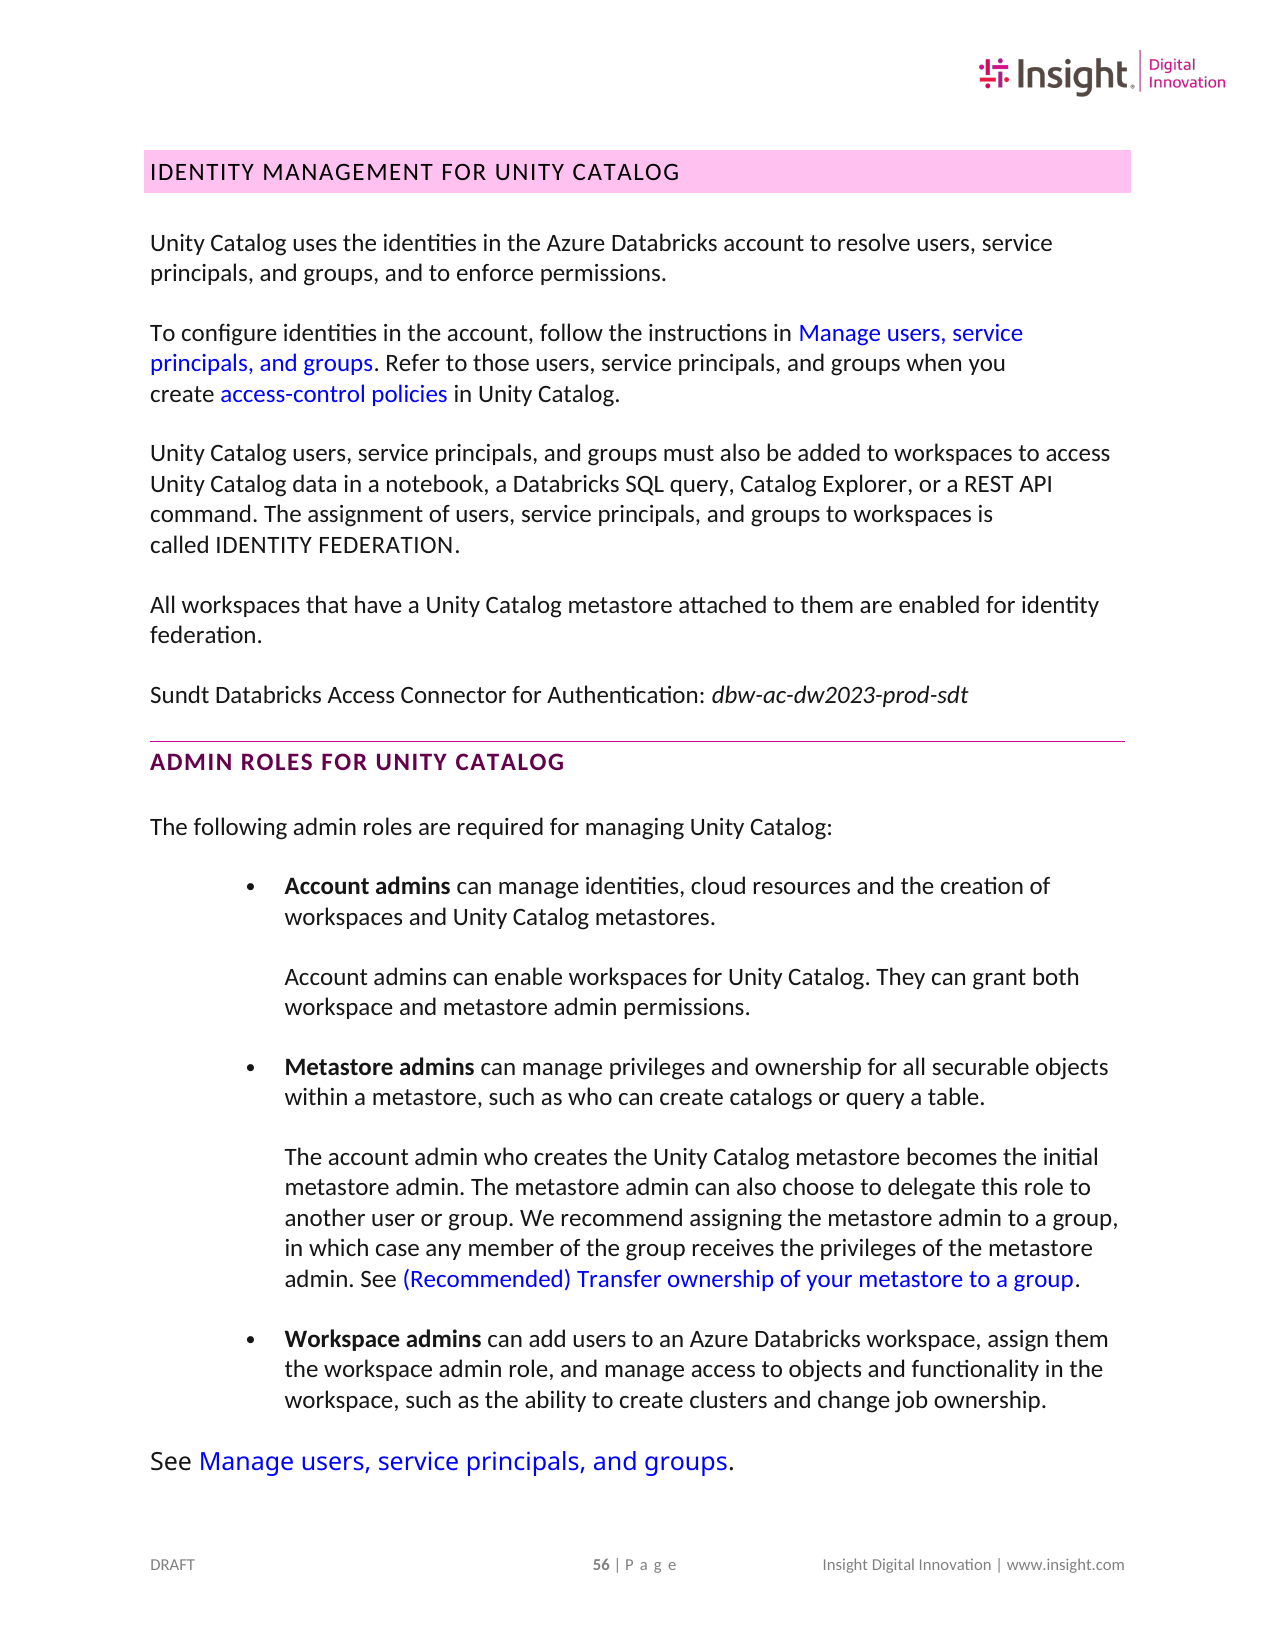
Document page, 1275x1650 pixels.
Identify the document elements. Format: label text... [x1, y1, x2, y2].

text Sundt Databricks Access Connector for Authentication: dbw-ac-dw2023-prod-sdt [150, 679, 1125, 709]
list Account admins can manage identities, cloud resources and the creation of workspaces and Unity Catalog metastores. [247, 870, 1125, 931]
text The following admin roles are required for managing Unity Catalog: [150, 811, 1125, 841]
list Workspace admins can add users to an Azure Databricks workspace, assign them the workspace admin role, and manage access to objects and functionality in the workspace, such as the ability to create clusters and change job ownership. [247, 1323, 1125, 1414]
text Unity Catalog uses the identities in the Azure Databricks account to resolve users, service principals, and groups, and to enforce permissions. [150, 227, 1125, 288]
picture [961, 26, 1251, 116]
text See Manage users, service principals, and groups. [150, 1443, 1125, 1478]
text Account admins can enable workspaces for Unity Catalog. They can grant both workspace and metastore admin permissions. [284, 961, 1125, 1022]
list Metastore admins can manage privileges and ownership for all securable objects within a metastore, such as who can create catalogs or query a table. [247, 1051, 1125, 1112]
subtitle Admin roles for Unity Catalog [150, 742, 1125, 777]
text All workspaces that have a Unity Catalog metastore attached to them are enabled for identity federation. [150, 589, 1125, 650]
text Unity Catalog users, service principals, and groups must also be added to workspaces to access Unity Catalog data in a notebook, a Databricks SQL query, Catalog Explorer, or a REST API command. The assignment of users, service principals, and groups to workspaces is called identity federation. [150, 438, 1125, 560]
subtitle Identity management for Unity Catalog [150, 156, 1125, 187]
text The account admin who creates the Unity Catalog metastore becomes the initial metastore admin. The metastore admin can also choose to delegate this role to another user or group. We recommend assigning the metastore admin to a group, in which case any member of the group receives the privileges of the metastore admin. See (Recommended) Transfer ownership of your metastore to a group. [284, 1141, 1125, 1294]
text To configure identities in the account, follow the instructions in Manage users, service principals, and groups. Refer to those users, service principals, and groups when you create access-control policies in Unity Catalog. [150, 317, 1125, 408]
